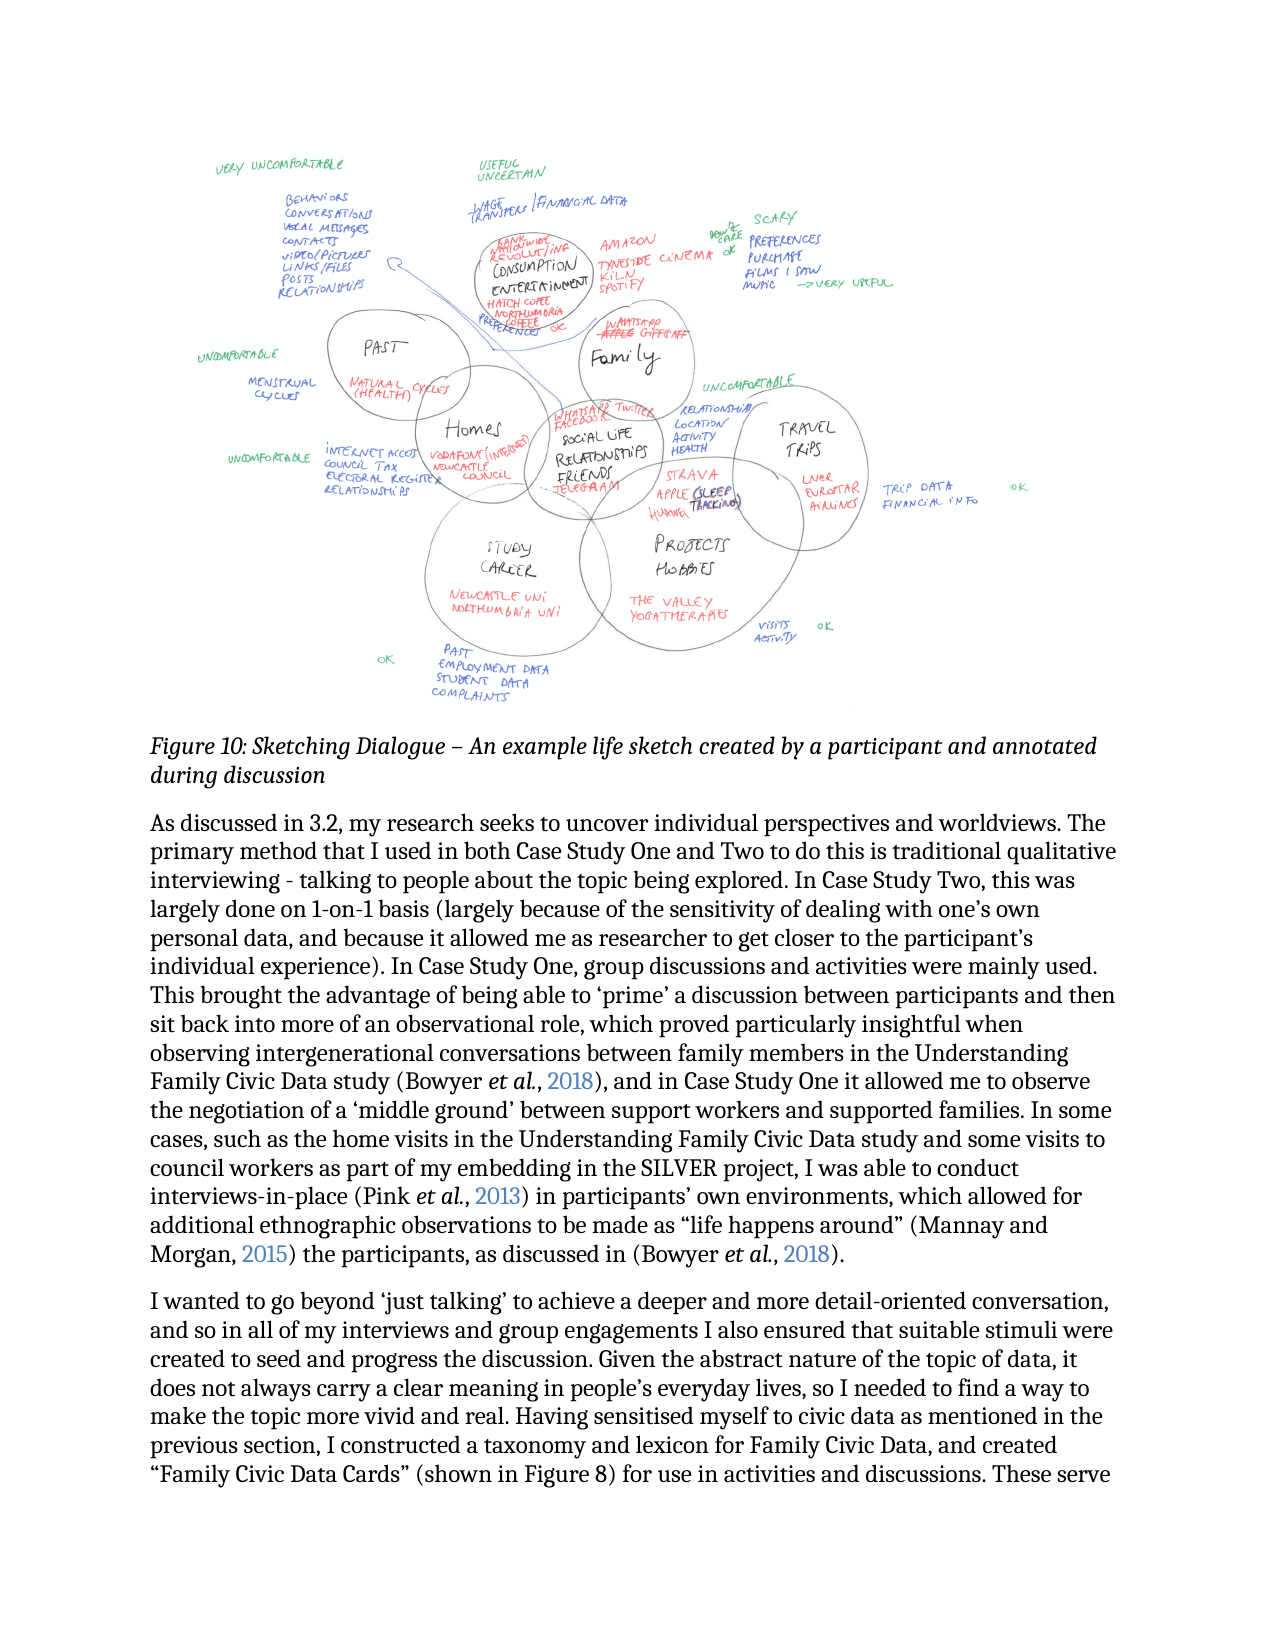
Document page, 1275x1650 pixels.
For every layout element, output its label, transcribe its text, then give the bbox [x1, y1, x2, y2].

picture [168, 150, 1044, 712]
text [150, 1287, 1125, 1488]
text Figure 10: Sketching Dialogue – An example life sketch created by a participant and annotated during discussion [150, 732, 1125, 790]
text As discussed in 3.2, my research seeks to uncover individual perspectives and worldviews. The primary method that I used in both Case Study One and Two to do this is traditional qualitative interviewing - talking to people about the topic being explored. In Case Study Two, this was largely done on 1-on-1 basis (largely because of the sensitivity of dealing with one’s own personal data, and because it allowed me as researcher to get closer to the participant’s individual experience). In Case Study One, group discussions and activities were mainly used. This brought the advantage of being able to ‘prime’ a discussion between participants and then sit back into more of an observational role, which proved particularly insightful when observing intergenerational conversations between family members in the Understanding Family Civic Data study (Bowyer et al., 2018), and in Case Study One it allowed me to observe the negotiation of a ‘middle ground’ between support workers and supported families. In some cases, such as the home visits in the Understanding Family Civic Data study and some visits to council workers as part of my embedding in the SILVER project, I was able to conduct interviews-in-place (Pink et al., 2013) in participants’ own environments, which allowed for additional ethnographic observations to be made as “life happens around” (Mannay and Morgan, 2015) the participants, as discussed in (Bowyer et al., 2018). [150, 808, 1125, 1268]
